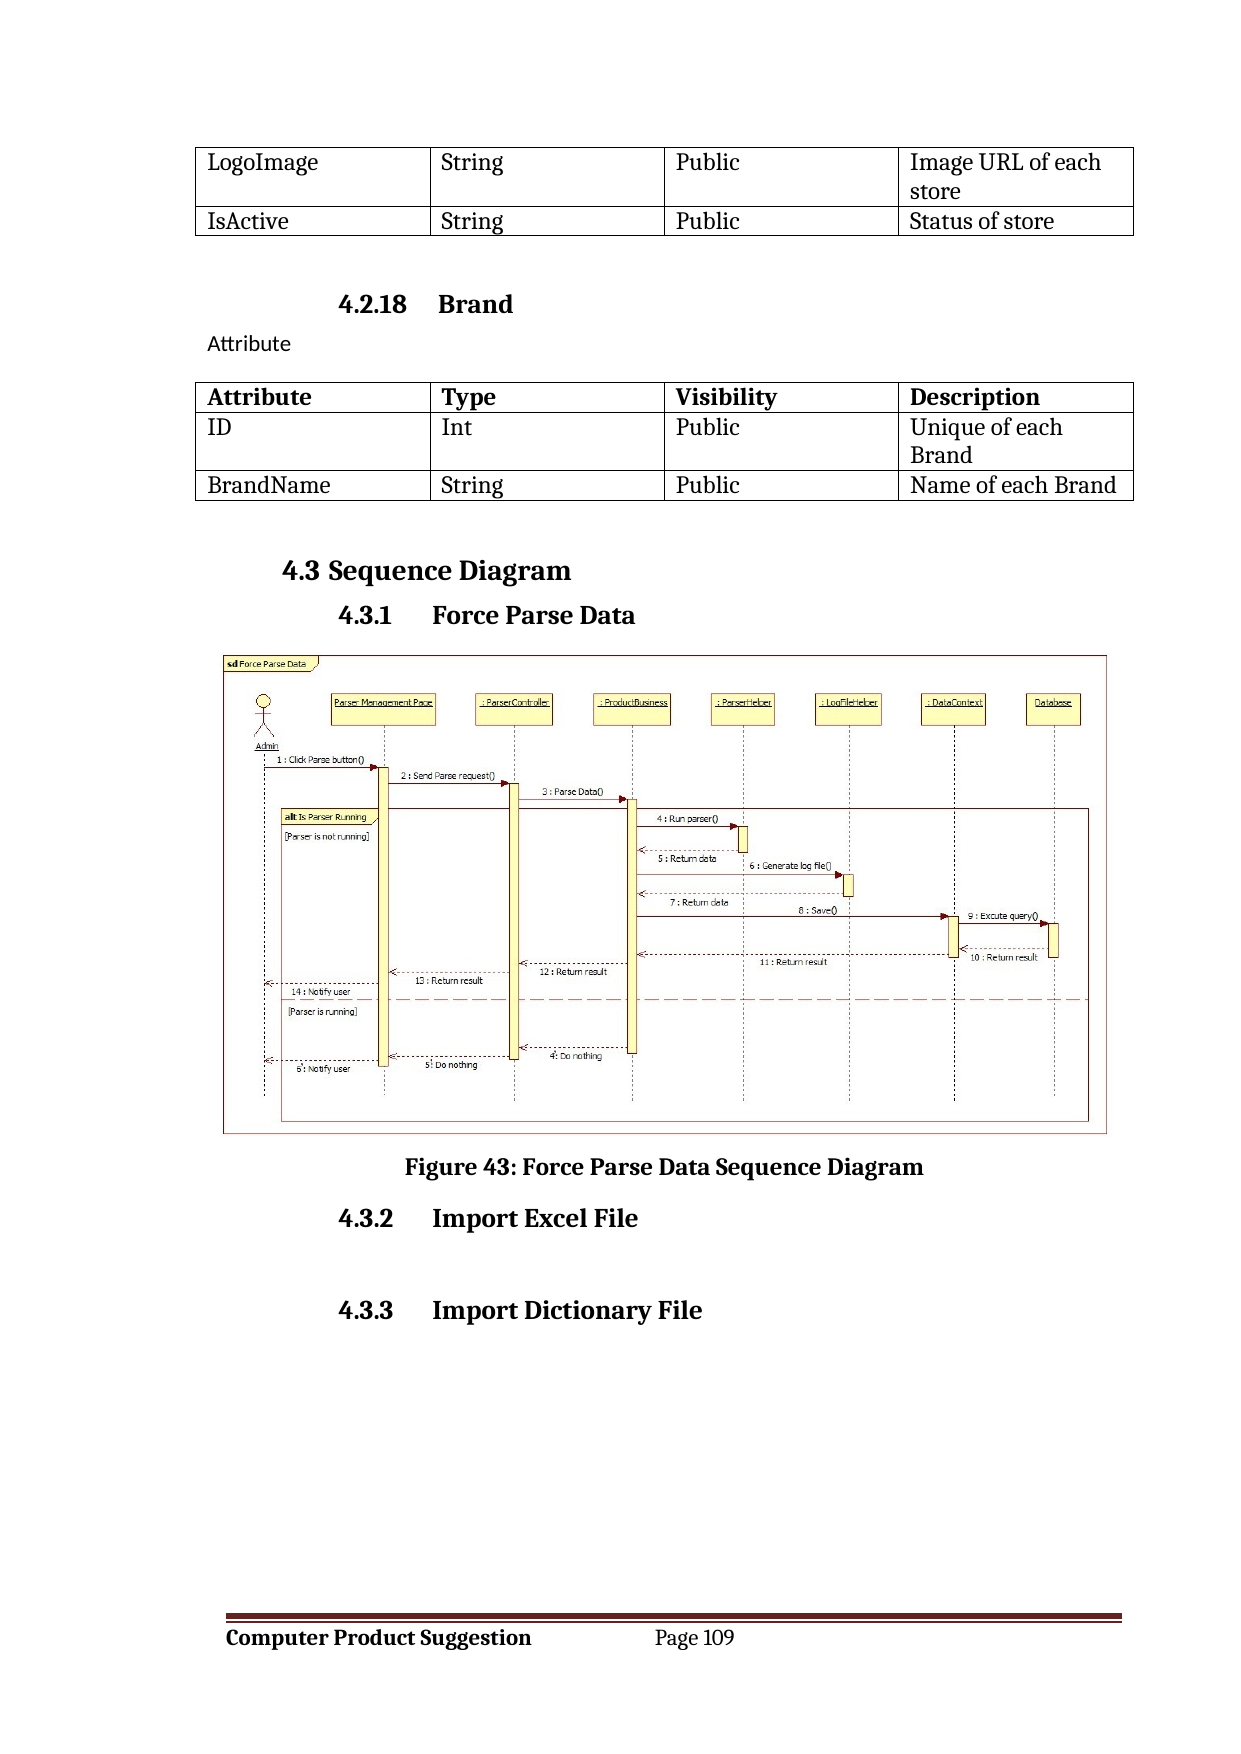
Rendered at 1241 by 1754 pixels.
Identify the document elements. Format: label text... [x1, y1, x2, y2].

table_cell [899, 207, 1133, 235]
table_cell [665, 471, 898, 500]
text Attribute [207, 329, 1122, 357]
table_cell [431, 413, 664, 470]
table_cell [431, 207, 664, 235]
subtitle Force Parse Data [338, 600, 1122, 631]
subtitle Sequence Diagram [282, 554, 1122, 588]
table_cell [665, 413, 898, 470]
text Figure 43: Force Parse Data Sequence Diagram [207, 1153, 1122, 1182]
subtitle Import Dictionary File [338, 1295, 1122, 1326]
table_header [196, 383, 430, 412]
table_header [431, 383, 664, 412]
picture [207, 639, 1122, 1149]
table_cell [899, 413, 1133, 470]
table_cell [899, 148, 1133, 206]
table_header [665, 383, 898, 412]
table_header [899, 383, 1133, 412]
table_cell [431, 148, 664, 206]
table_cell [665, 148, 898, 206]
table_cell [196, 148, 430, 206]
subtitle Import Excel File [338, 1203, 1122, 1234]
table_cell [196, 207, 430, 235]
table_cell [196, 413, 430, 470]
subtitle Brand [338, 289, 1122, 321]
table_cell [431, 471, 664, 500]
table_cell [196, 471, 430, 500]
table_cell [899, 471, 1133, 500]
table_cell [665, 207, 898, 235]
